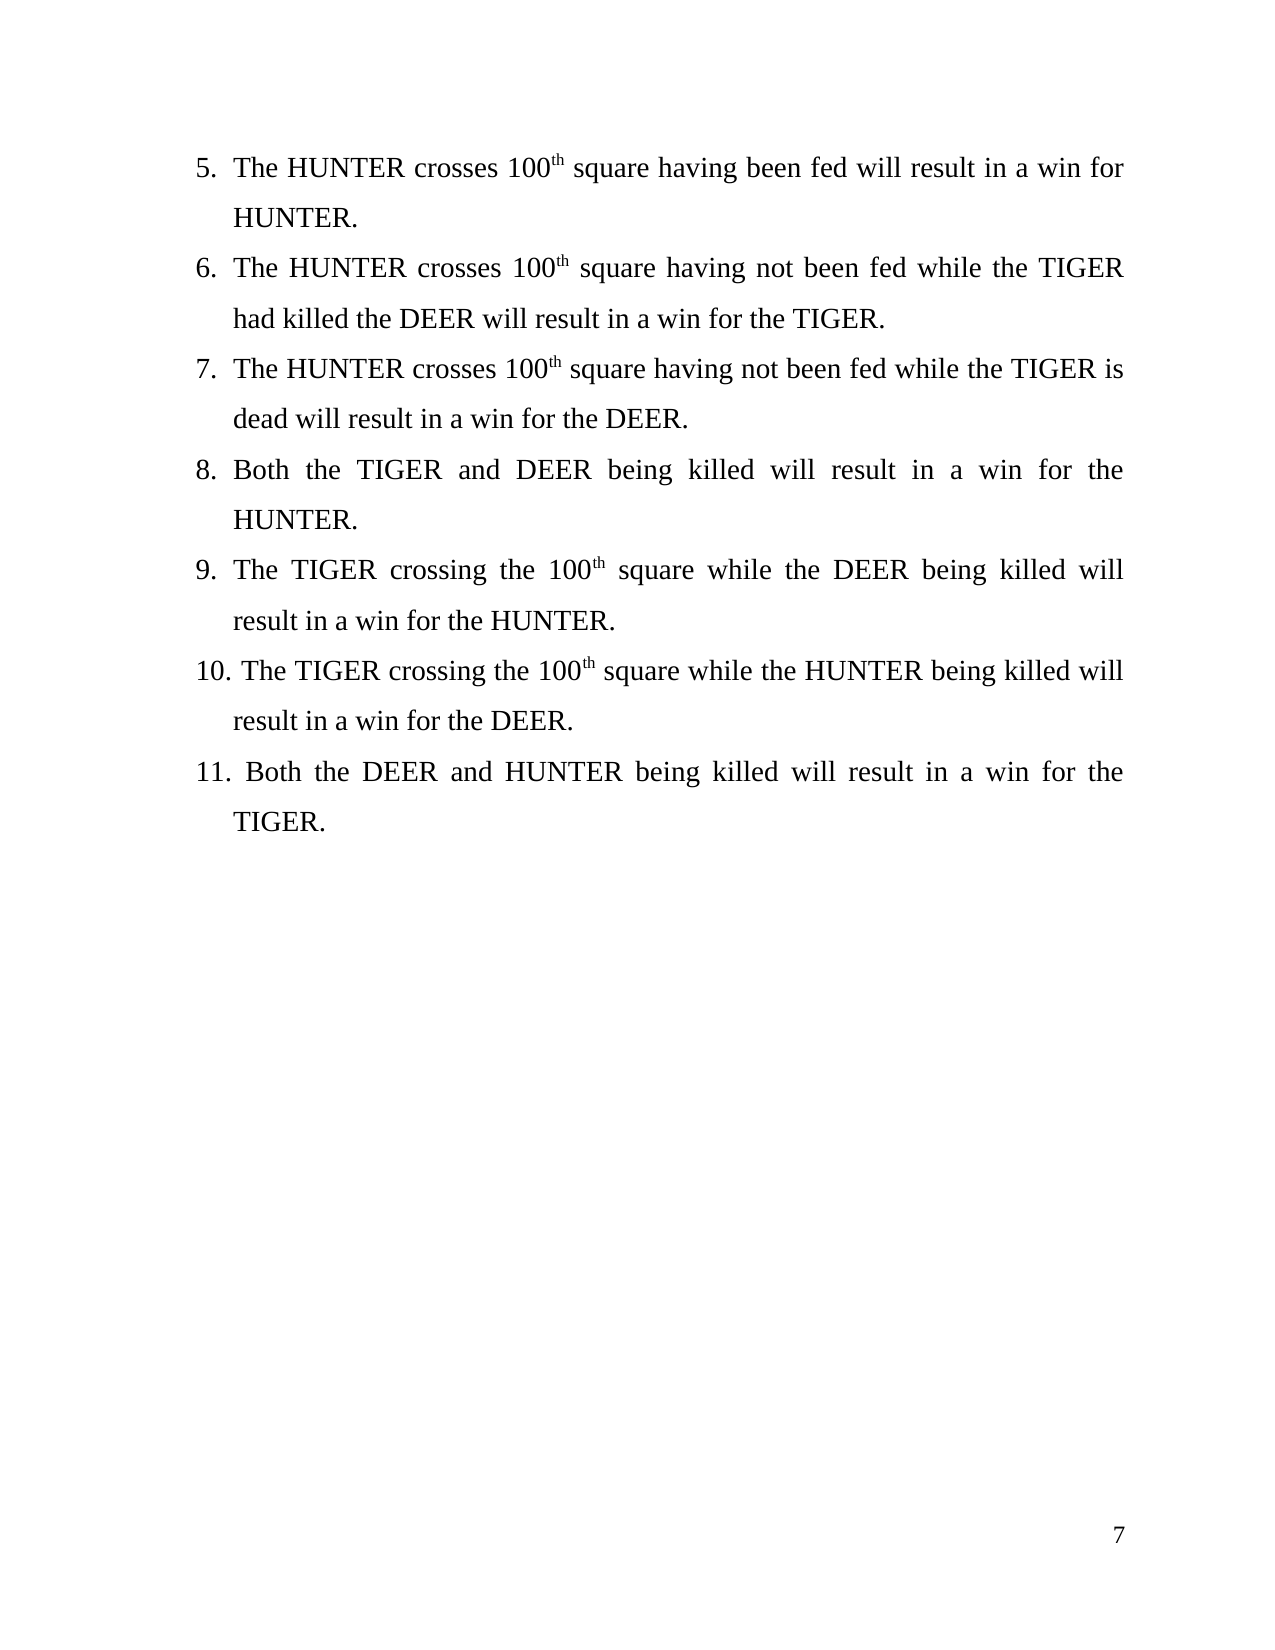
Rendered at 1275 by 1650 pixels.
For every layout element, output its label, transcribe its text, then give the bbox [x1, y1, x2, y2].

list Both the TIGER and DEER being killed will result in a win for the HUNTER. [195, 452, 1125, 536]
list The HUNTER crosses 100th square having not been fed while the TIGER had killed the DEER will result in a win for the TIGER. [195, 251, 1125, 334]
list Both the DEER and HUNTER being killed will result in a win for the TIGER. [195, 754, 1125, 838]
list The HUNTER crosses 100th square having been fed will result in a win for HUNTER. [195, 150, 1125, 234]
list The HUNTER crosses 100th square having not been fed while the TIGER is dead will result in a win for the DEER. [195, 351, 1125, 435]
list The TIGER crossing the 100th square while the HUNTER being killed will result in a win for the DEER. [195, 653, 1125, 737]
list The TIGER crossing the 100th square while the DEER being killed will result in a win for the HUNTER. [195, 552, 1125, 636]
